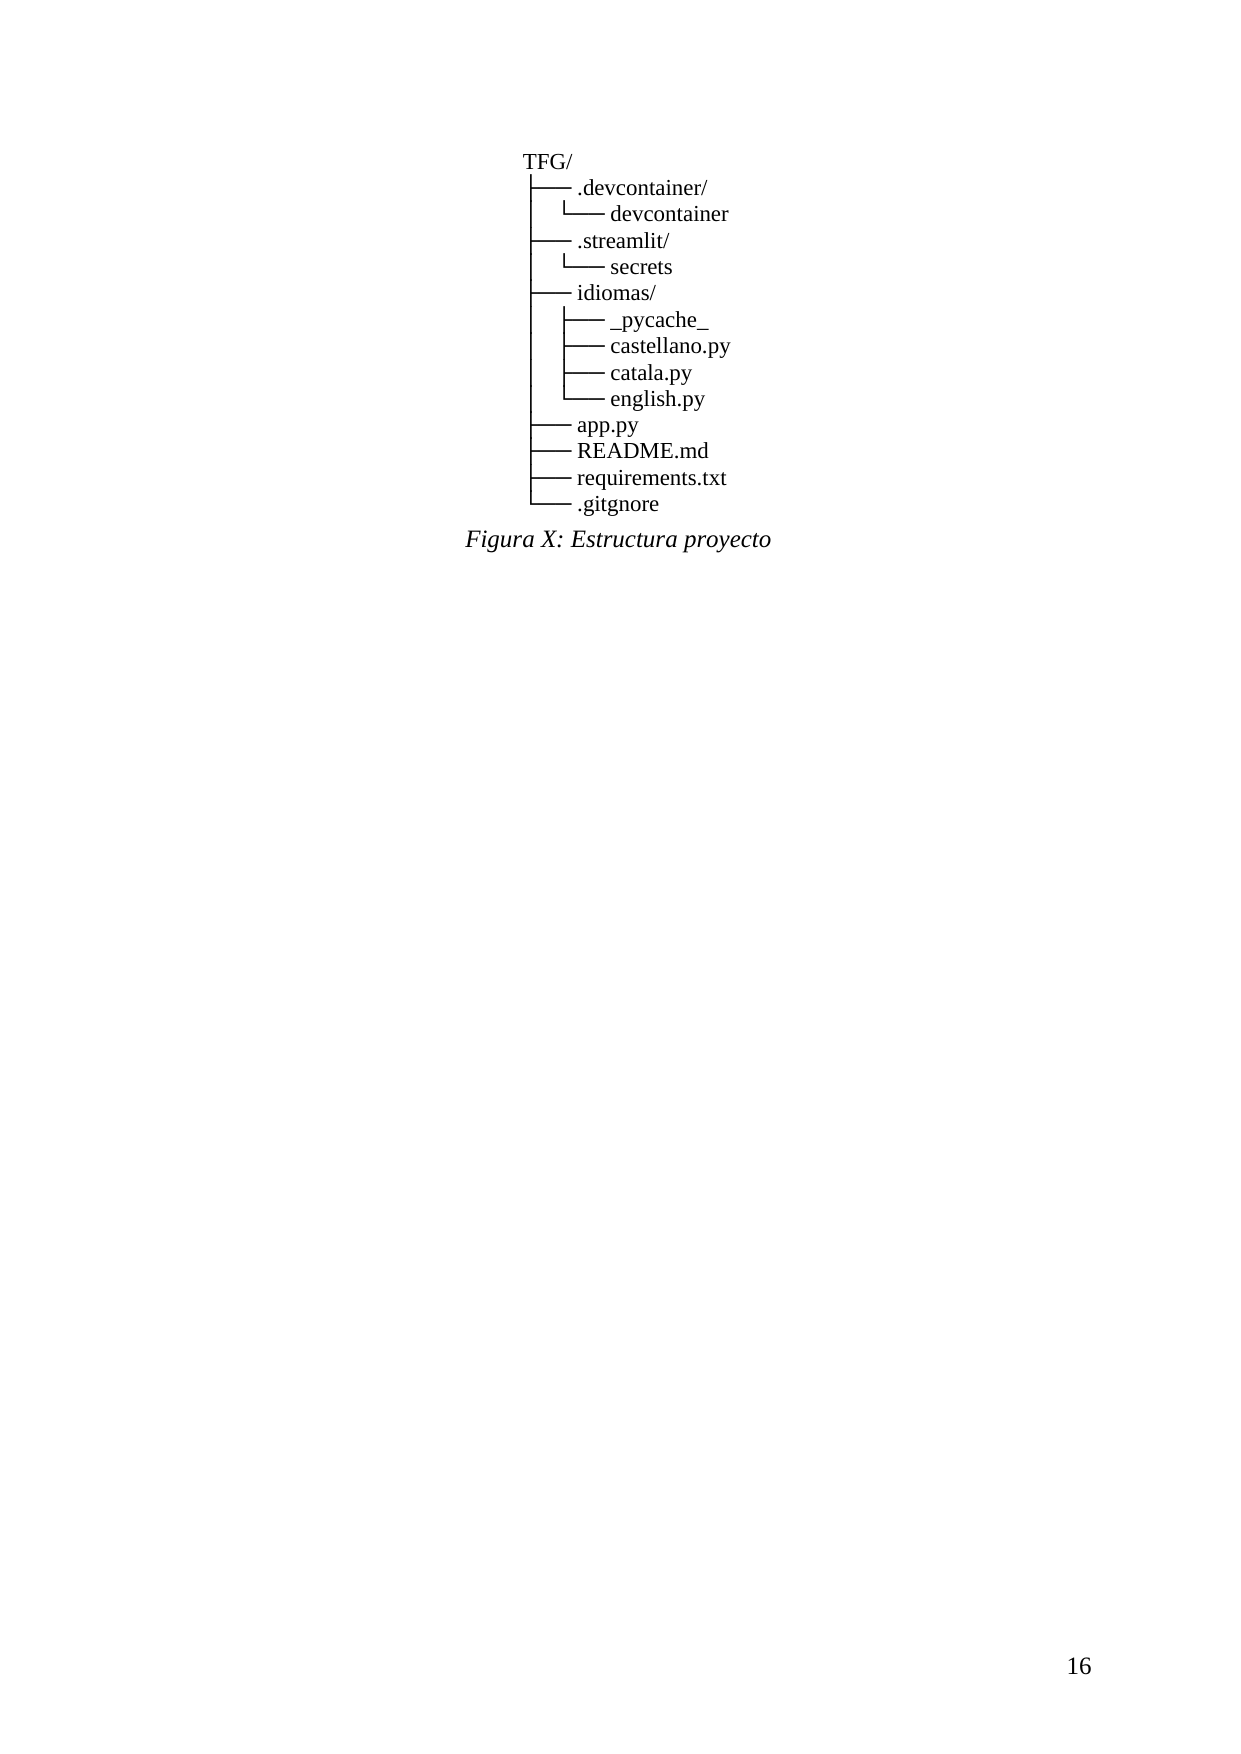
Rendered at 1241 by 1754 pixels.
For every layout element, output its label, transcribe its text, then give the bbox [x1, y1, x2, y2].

text ├── .streamlit/ [531, 227, 1091, 253]
text │ ├── catala.py [565, 358, 1091, 385]
text └── .gitgnore [523, 490, 1091, 517]
text │ └── devcontainer [531, 200, 1091, 227]
text TFG/ [523, 148, 1091, 174]
text │ └── secrets [531, 253, 1091, 279]
text │ ├── _pycache_ [565, 306, 1091, 332]
text │ └── english.py [531, 385, 1091, 411]
text │ ├── castellano.py [565, 332, 1091, 358]
text ├── idiomas/ [531, 279, 1091, 306]
text ├── app.py [531, 411, 1091, 438]
text ├── requirements.txt [531, 464, 1091, 490]
text ├── README.md [531, 438, 1091, 464]
text ├── .devcontainer/ [531, 174, 1091, 200]
text Figura X: Estructura proyecto [148, 524, 1091, 553]
